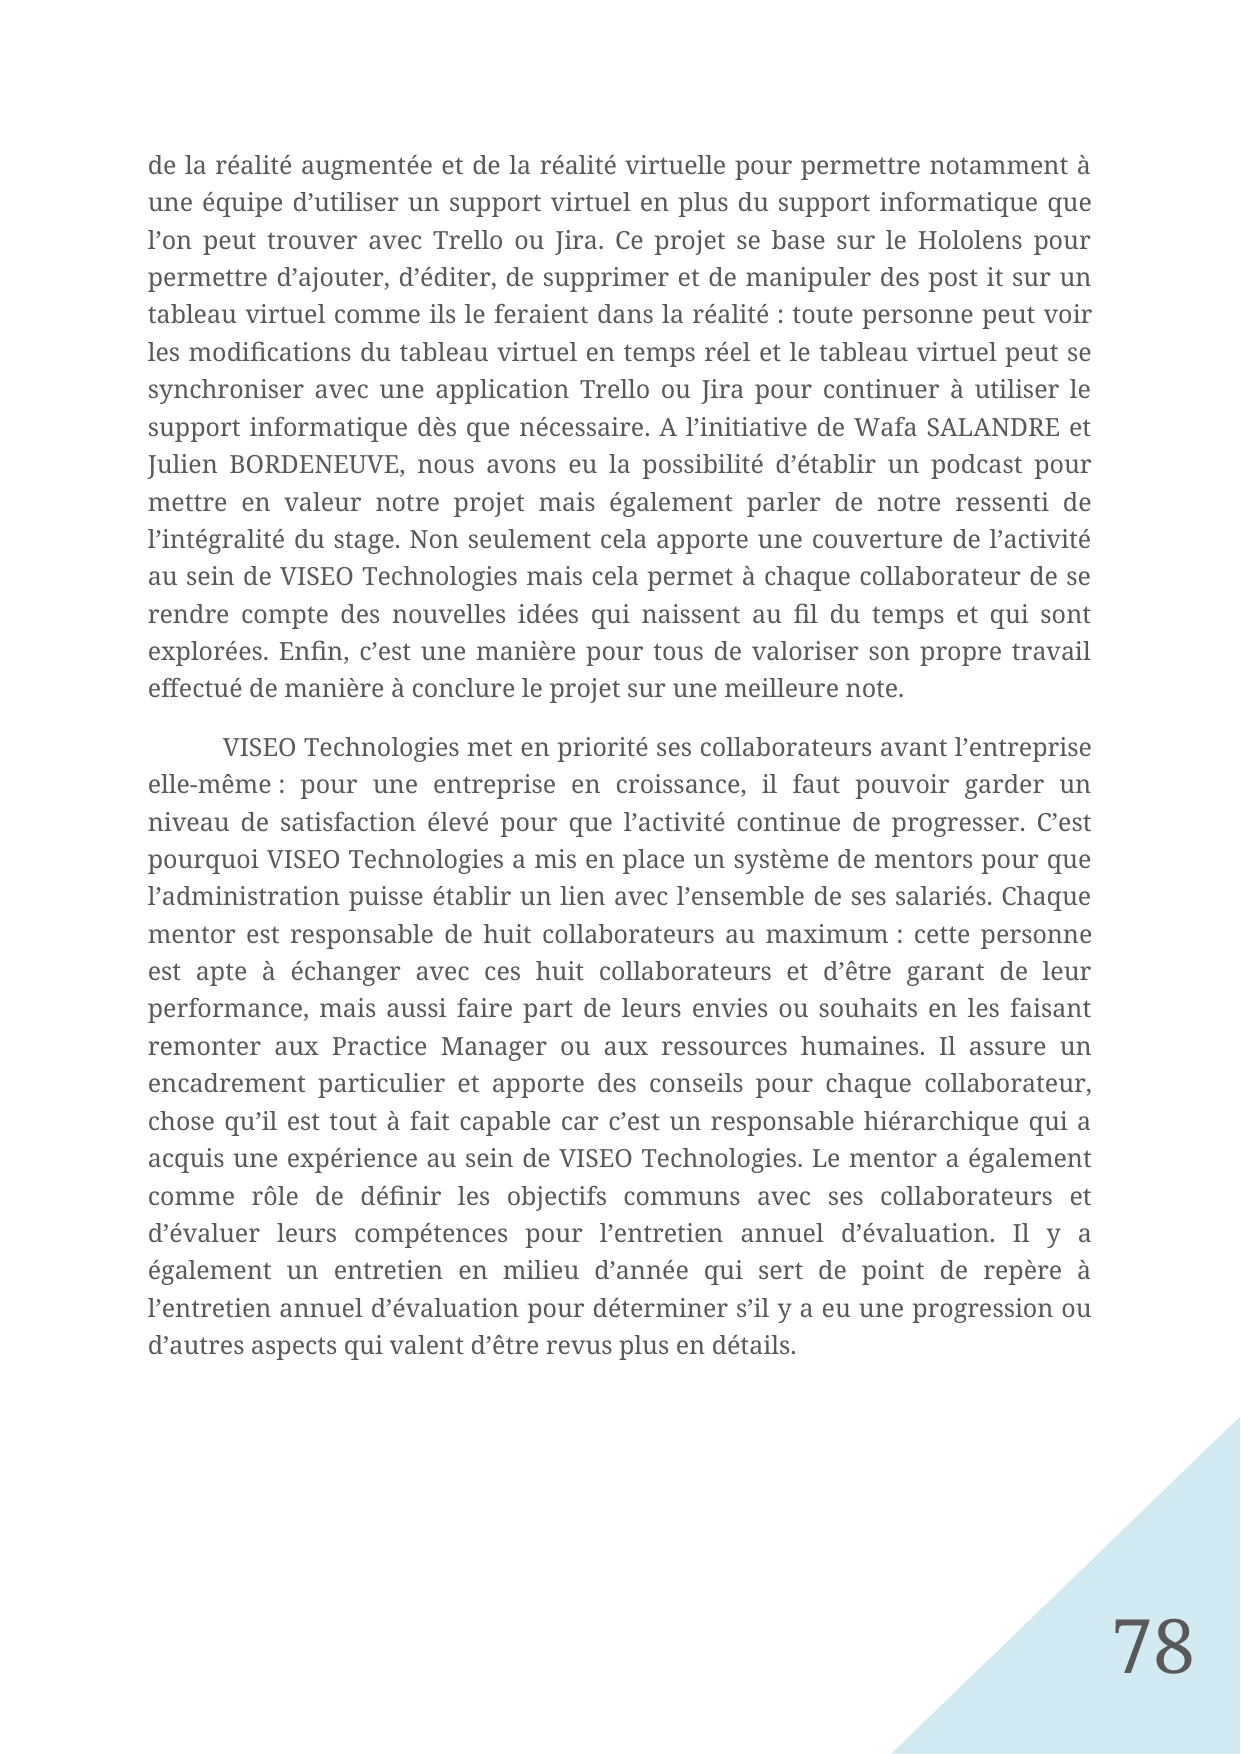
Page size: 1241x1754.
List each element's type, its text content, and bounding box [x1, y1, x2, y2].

text VISEO Technologies met en priorité ses collaborateurs avant l’entreprise elle-même : pour une entreprise en croissance, il faut pouvoir garder un niveau de satisfaction élevé pour que l’activité continue de progresser. C’est pourquoi VISEO Technologies a mis en place un système de mentors pour que l’administration puisse établir un lien avec l’ensemble de ses salariés. Chaque mentor est responsable de huit collaborateurs au maximum : cette personne est apte à échanger avec ces huit collaborateurs et d’être garant de leur performance, mais aussi faire part de leurs envies ou souhaits en les faisant remonter aux Practice Manager ou aux ressources humaines. Il assure un encadrement particulier et apporte des conseils pour chaque collaborateur, chose qu’il est tout à fait capable car c’est un responsable hiérarchique qui a acquis une expérience au sein de VISEO Technologies. Le mentor a également comme rôle de définir les objectifs communs avec ses collaborateurs et d’évaluer leurs compétences pour l’entretien annuel d’évaluation. Il y a également un entretien en milieu d’année qui sert de point de repère à l’entretien annuel d’évaluation pour déterminer s’il y a eu une progression ou d’autres aspects qui valent d’être revus plus en détails. [148, 729, 1093, 1362]
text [148, 148, 1093, 705]
